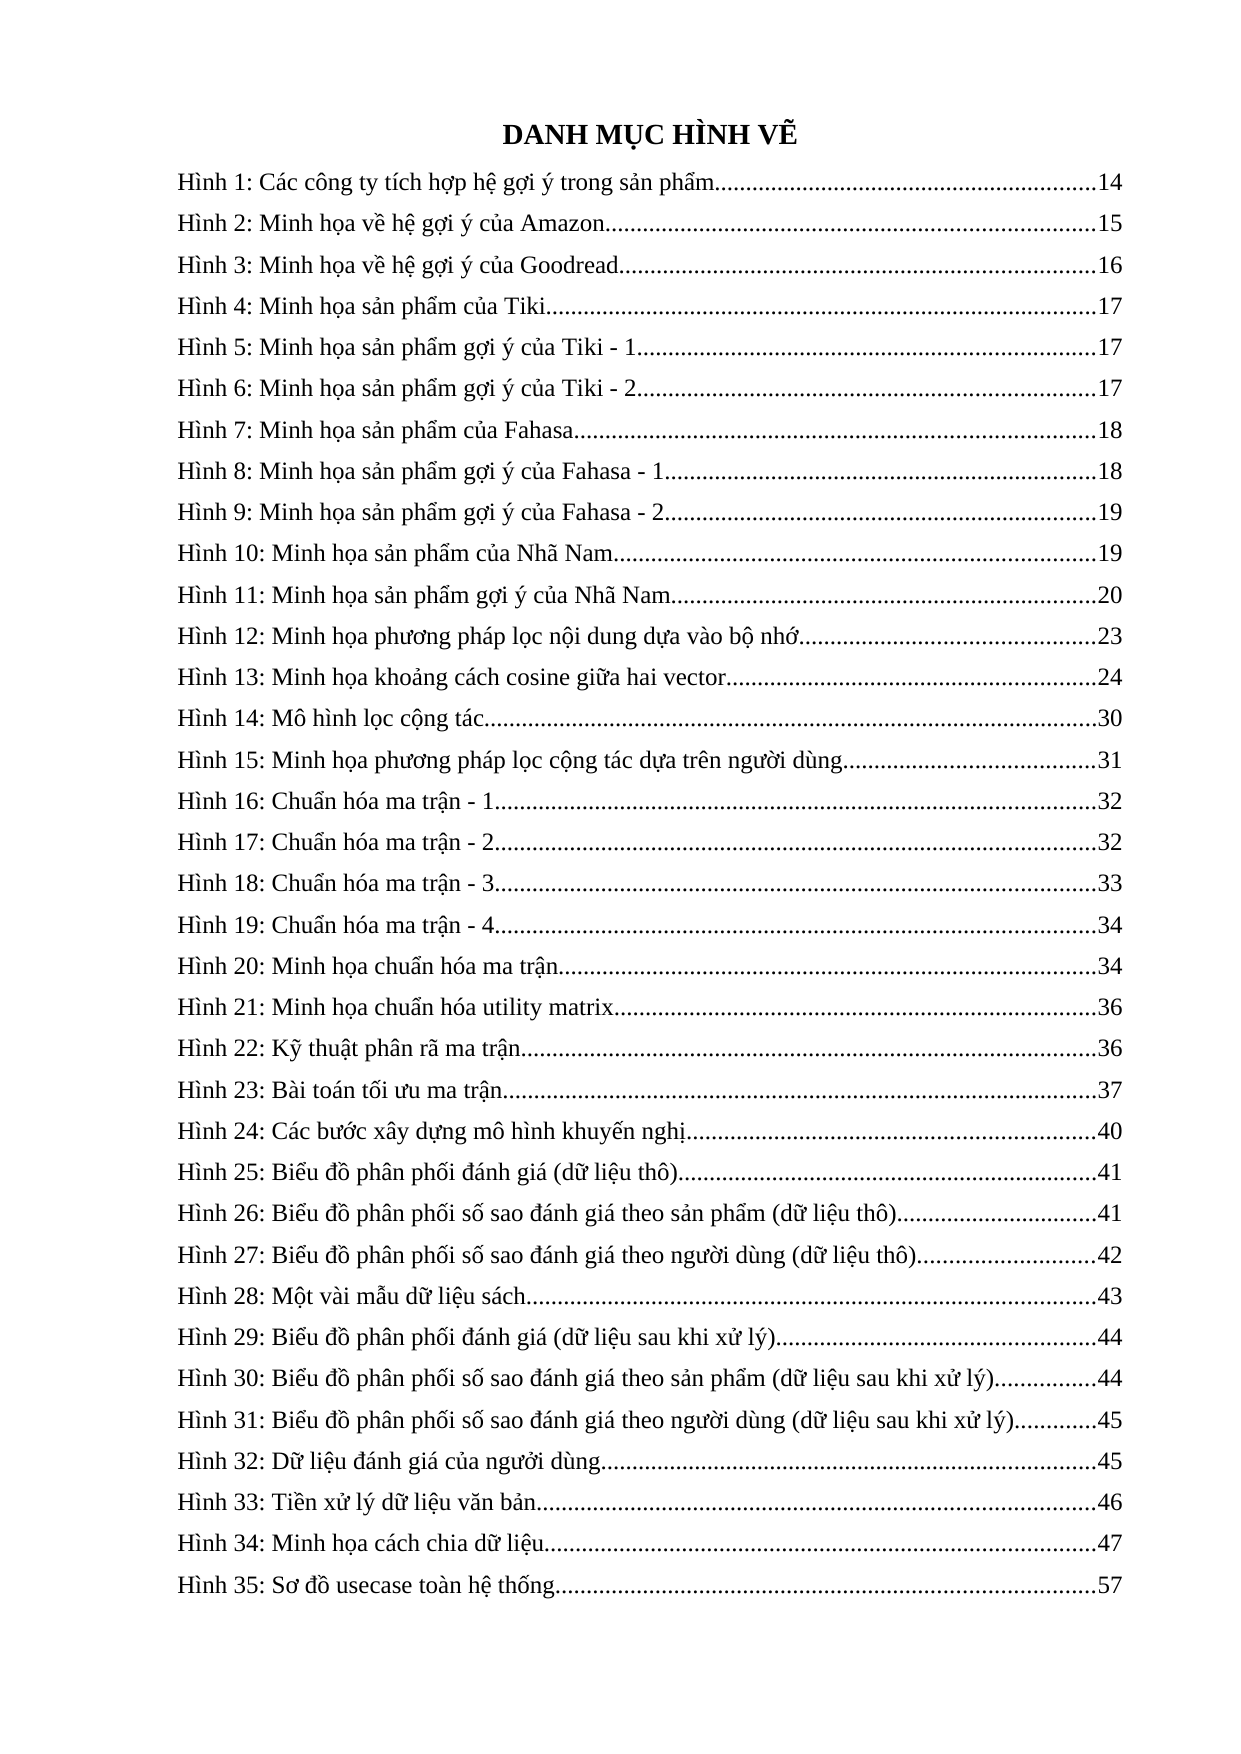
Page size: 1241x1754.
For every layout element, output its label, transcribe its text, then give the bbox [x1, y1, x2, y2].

text Hình 8: Minh họa sản phẩm gợi ý của Fahasa - 1 18 [177, 456, 1123, 485]
text Hình 11: Minh họa sản phẩm gợi ý của Nhã Nam 20 [177, 580, 1123, 608]
text Hình 17: Chuẩn hóa ma trận - 2 32 [177, 827, 1123, 856]
text Hình 28: Một vài mẫu dữ liệu sách 43 [177, 1281, 1123, 1310]
text Hình 33: Tiền xử lý dữ liệu văn bản 46 [177, 1487, 1123, 1516]
text Hình 7: Minh họa sản phẩm của Fahasa 18 [177, 415, 1123, 443]
text Hình 25: Biểu đồ phân phối đánh giá (dữ liệu thô) 41 [177, 1157, 1123, 1186]
text DANH MỤC HÌNH VẼ [177, 117, 1123, 151]
text Hình 20: Minh họa chuẩn hóa ma trận 34 [177, 951, 1123, 980]
text Hình 22: Kỹ thuật phân rã ma trận 36 [177, 1033, 1123, 1062]
text Hình 5: Minh họa sản phẩm gợi ý của Tiki - 1 17 [177, 332, 1123, 361]
text Hình 2: Minh họa về hệ gợi ý của Amazon 15 [177, 208, 1123, 237]
text Hình 23: Bài toán tối ưu ma trận 37 [177, 1075, 1123, 1103]
text Hình 32: Dữ liệu đánh giá của ngưởi dùng 45 [177, 1446, 1123, 1475]
text Hình 21: Minh họa chuẩn hóa utility matrix 36 [177, 992, 1123, 1021]
text Hình 14: Mô hình lọc cộng tác 30 [177, 703, 1123, 732]
text Hình 29: Biểu đồ phân phối đánh giá (dữ liệu sau khi xử lý) 44 [177, 1322, 1123, 1351]
text Hình 4: Minh họa sản phẩm của Tiki 17 [177, 291, 1123, 320]
text Hình 31: Biểu đồ phân phối số sao đánh giá theo người dùng (dữ liệu sau khi xử lý) 45 [177, 1405, 1123, 1433]
text Hình 19: Chuẩn hóa ma trận - 4 34 [177, 910, 1123, 938]
text Hình 27: Biểu đồ phân phối số sao đánh giá theo người dùng (dữ liệu thô) 42 [177, 1240, 1123, 1268]
text Hình 34: Minh họa cách chia dữ liệu 47 [177, 1528, 1123, 1557]
text Hình 18: Chuẩn hóa ma trận - 3 33 [177, 868, 1123, 897]
text Hình 15: Minh họa phương pháp lọc cộng tác dựa trên người dùng 31 [177, 745, 1123, 773]
text Hình 16: Chuẩn hóa ma trận - 1 32 [177, 786, 1123, 815]
text Hình 35: Sơ đồ usecase toàn hệ thống 57 [177, 1570, 1123, 1598]
text Hình 9: Minh họa sản phẩm gợi ý của Fahasa - 2 19 [177, 497, 1123, 526]
text Hình 26: Biểu đồ phân phối số sao đánh giá theo sản phẩm (dữ liệu thô) 41 [177, 1198, 1123, 1227]
text Hình 1: Các công ty tích hợp hệ gợi ý trong sản phẩm 14 [177, 167, 1123, 196]
text Hình 13: Minh họa khoảng cách cosine giữa hai vector 24 [177, 662, 1123, 691]
text Hình 24: Các bước xây dựng mô hình khuyến nghị 40 [177, 1116, 1123, 1145]
text Hình 6: Minh họa sản phẩm gợi ý của Tiki - 2 17 [177, 373, 1123, 402]
text Hình 12: Minh họa phương pháp lọc nội dung dựa vào bộ nhớ 23 [177, 621, 1123, 650]
text Hình 10: Minh họa sản phẩm của Nhã Nam 19 [177, 538, 1123, 567]
text Hình 3: Minh họa về hệ gợi ý của Goodread 16 [177, 250, 1123, 278]
text Hình 30: Biểu đồ phân phối số sao đánh giá theo sản phẩm (dữ liệu sau khi xử lý) 44 [177, 1363, 1123, 1392]
